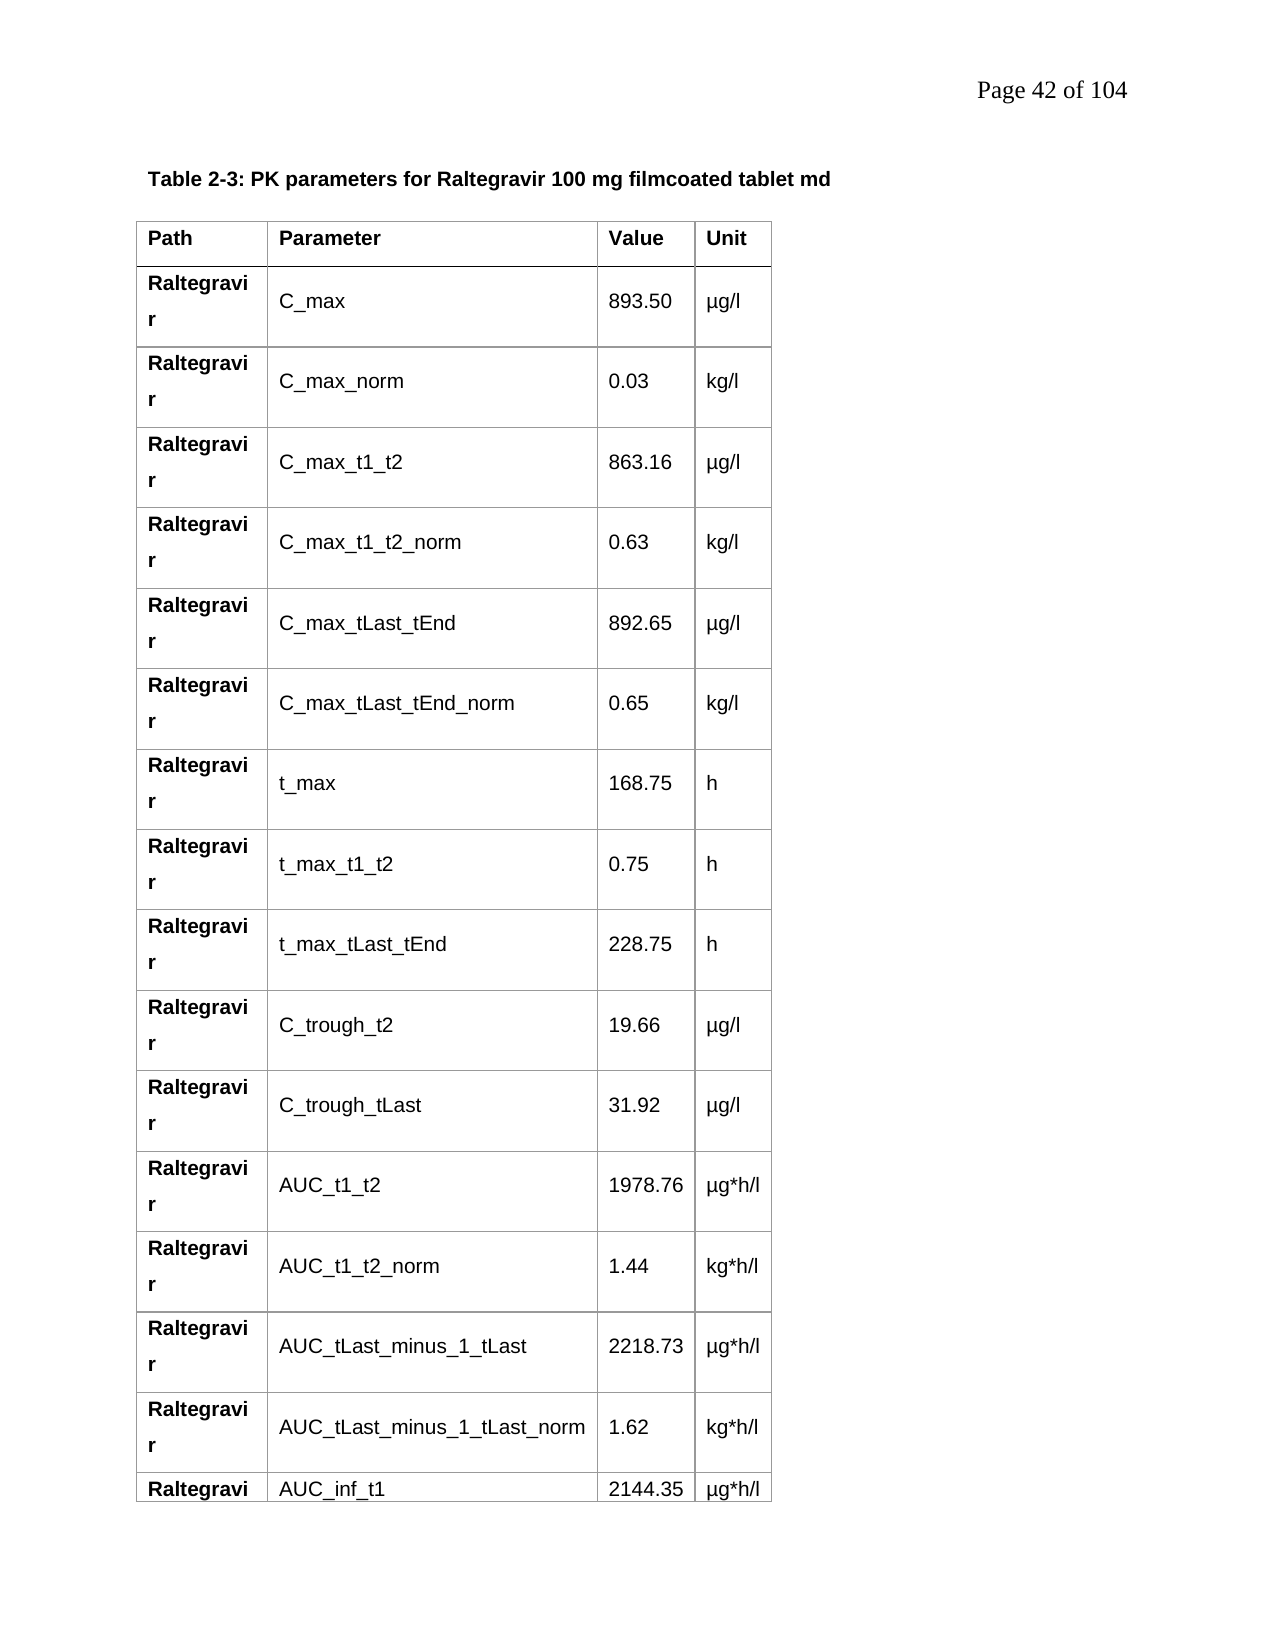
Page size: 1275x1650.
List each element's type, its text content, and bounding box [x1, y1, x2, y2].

table_cell µg/l [696, 991, 771, 1070]
table_cell AUC_t1_t2 [268, 1152, 597, 1231]
table_cell µg/l [696, 589, 771, 668]
table_cell 2144.35 [598, 1473, 694, 1501]
table_cell µg*h/l [696, 1313, 771, 1392]
table_cell 0.65 [598, 669, 694, 748]
table_cell Raltegravir [137, 1393, 267, 1472]
table_cell C_trough_t2 [268, 991, 597, 1070]
table_cell 19.66 [598, 991, 694, 1070]
table_cell 31.92 [598, 1071, 694, 1151]
table_cell C_trough_tLast [268, 1071, 597, 1151]
table_cell t_max_tLast_tEnd [268, 910, 597, 990]
table_cell 1.44 [598, 1232, 694, 1311]
table_cell Raltegravir [137, 1473, 267, 1501]
table_cell C_max_t1_t2 [268, 428, 597, 507]
table_cell 863.16 [598, 428, 694, 507]
table_cell µg*h/l [696, 1152, 771, 1231]
table_cell 0.63 [598, 508, 694, 588]
table_cell Raltegravir [137, 910, 267, 990]
table_cell 228.75 [598, 910, 694, 990]
table_cell kg/l [696, 508, 771, 588]
table_cell C_max_tLast_tEnd [268, 589, 597, 668]
table_cell Raltegravir [137, 750, 267, 829]
table_cell 168.75 [598, 750, 694, 829]
table_cell 893.50 [598, 267, 694, 346]
table_cell 0.75 [598, 830, 694, 909]
table_cell AUC_inf_t1 [268, 1473, 597, 1501]
table_cell µg/l [696, 428, 771, 507]
table_cell C_max_tLast_tEnd_norm [268, 669, 597, 748]
table_header Value [598, 222, 694, 266]
table_cell Raltegravir [137, 1232, 267, 1311]
table_cell Raltegravir [137, 589, 267, 668]
table_cell Raltegravir [137, 348, 267, 427]
table_cell 2218.73 [598, 1313, 694, 1392]
text Table 2-3: PK parameters for Raltegravir 100 mg filmcoated tablet md [148, 166, 1127, 190]
table_cell kg*h/l [696, 1232, 771, 1311]
table_header Unit [696, 222, 771, 266]
table_cell 1.62 [598, 1393, 694, 1472]
table_cell kg/l [696, 348, 771, 427]
table_cell 1978.76 [598, 1152, 694, 1231]
table_cell 892.65 [598, 589, 694, 668]
table_cell Raltegravir [137, 991, 267, 1070]
table_cell t_max_t1_t2 [268, 830, 597, 909]
table_cell C_max_t1_t2_norm [268, 508, 597, 588]
table_cell Raltegravir [137, 669, 267, 748]
table_cell h [696, 910, 771, 990]
table_cell µg/l [696, 267, 771, 346]
table_cell t_max [268, 750, 597, 829]
table_cell kg/l [696, 669, 771, 748]
table_cell AUC_t1_t2_norm [268, 1232, 597, 1311]
table_cell h [696, 750, 771, 829]
table_cell 0.03 [598, 348, 694, 427]
table_cell Raltegravir [137, 830, 267, 909]
table_cell Raltegravir [137, 428, 267, 507]
table_cell µg/l [696, 1071, 771, 1151]
table_cell Raltegravir [137, 1152, 267, 1231]
table_cell AUC_tLast_minus_1_tLast [268, 1313, 597, 1392]
table_header Path [137, 222, 267, 266]
table_cell C_max_norm [268, 348, 597, 427]
table_cell AUC_tLast_minus_1_tLast_norm [268, 1393, 597, 1472]
table_cell kg*h/l [696, 1393, 771, 1472]
table_cell Raltegravir [137, 508, 267, 588]
table_cell µg*h/l [696, 1473, 771, 1501]
table_cell Raltegravir [137, 267, 267, 346]
table_cell Raltegravir [137, 1313, 267, 1392]
table_cell Raltegravir [137, 1071, 267, 1151]
table_cell h [696, 830, 771, 909]
table_cell C_max [268, 267, 597, 346]
table_header Parameter [268, 222, 597, 266]
